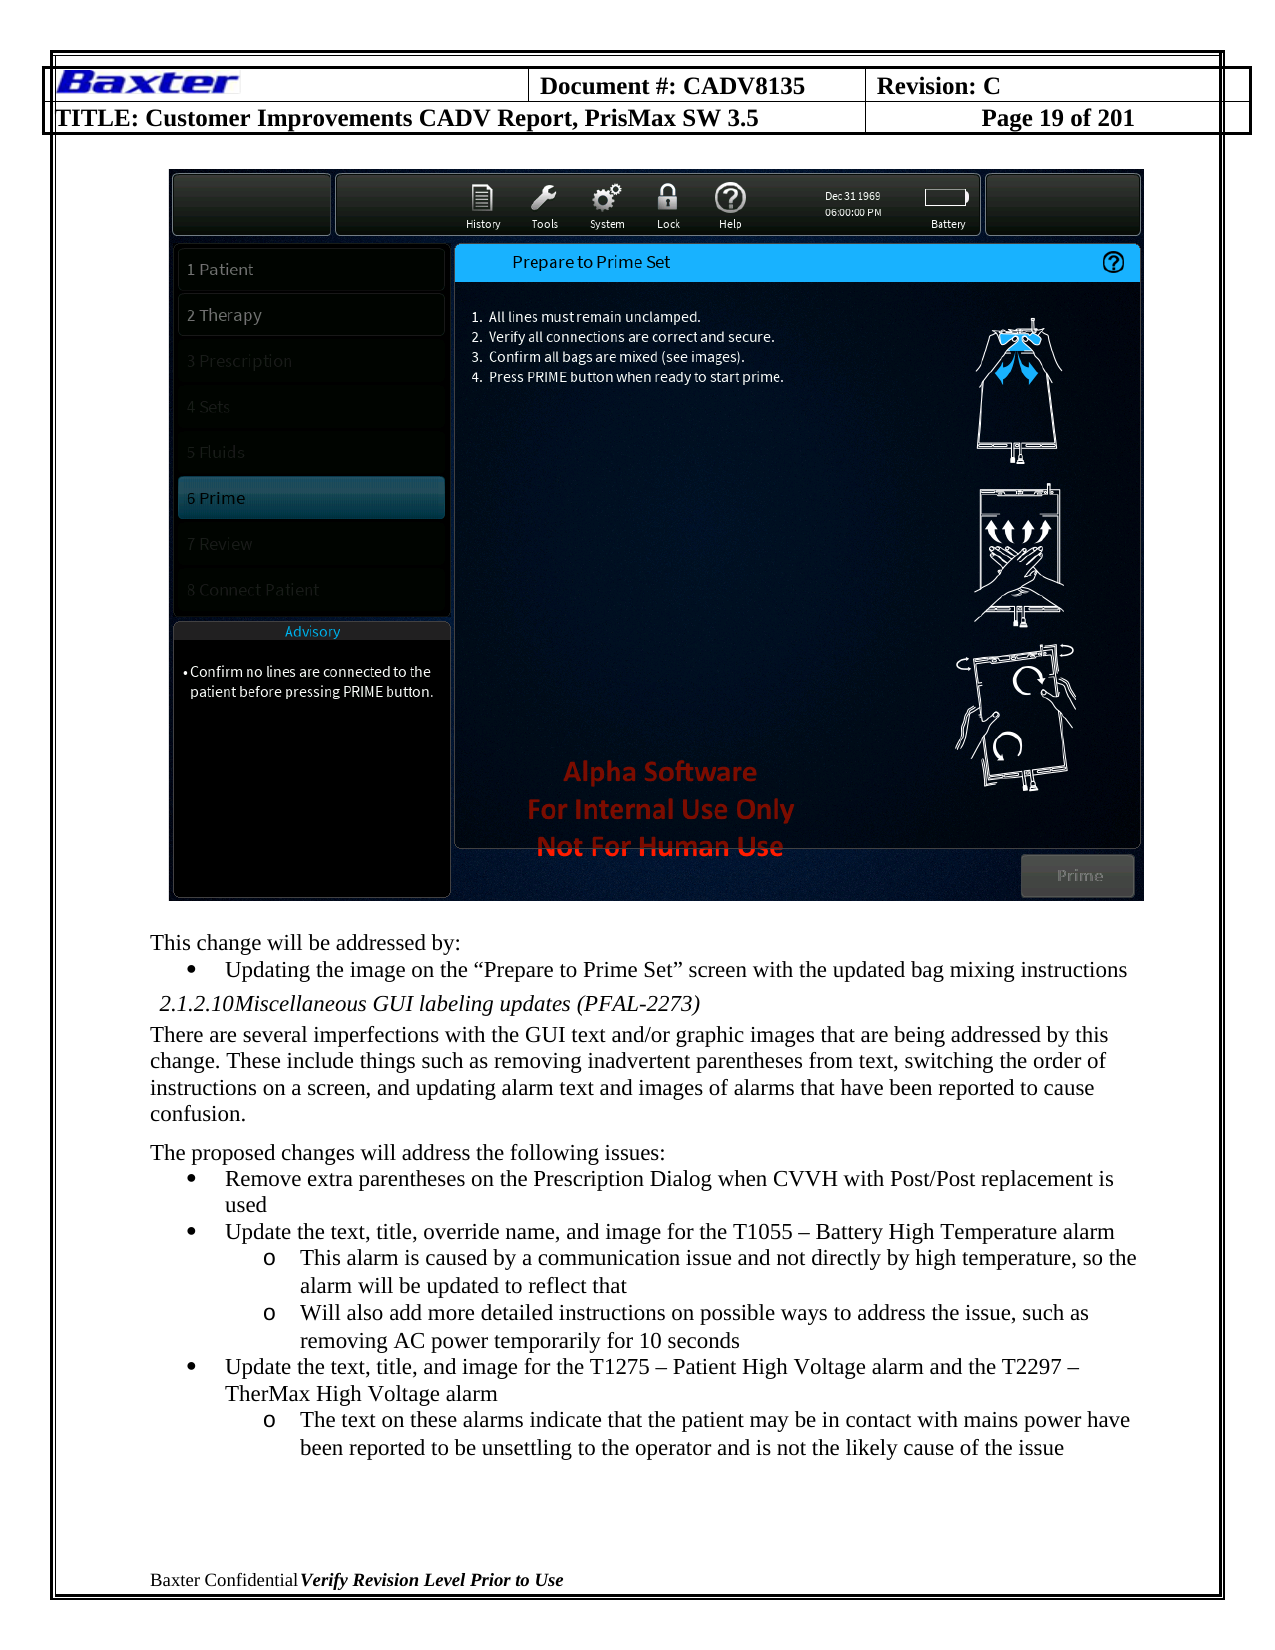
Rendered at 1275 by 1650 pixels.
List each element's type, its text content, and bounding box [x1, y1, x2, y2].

text There are several imperfections with the GUI text and/or graphic images that are being addressed by this change. These include things such as removing inadvertent parentheses from text, switching the order of instructions on a screen, and updating alarm text and images of alarms that have been reported to cause confusion. [150, 1021, 1144, 1126]
list Remove extra parentheses on the Prescription Dialog when CVVH with Post/Post replacement is used [187, 1165, 1144, 1218]
subtitle Miscellaneous GUI labeling updates (PFAL-2273) [159, 990, 1144, 1017]
picture [56, 70, 242, 96]
list Updating the image on the “Prepare to Prime Set” screen with the updated bag mixing instructions [187, 956, 1144, 982]
list The text on these alarms indicate that the patient may be in contact with mains power have been reported to be unsettling to the operator and is not the likely cause of the issue [262, 1406, 1144, 1461]
list Update the text, title, override name, and image for the T1055 – Battery High Temperature alarm [187, 1218, 1144, 1244]
text The proposed changes will address the following issues: [150, 1139, 1144, 1165]
list This alarm is caused by a communication issue and not directly by high temperature, so the alarm will be updated to reflect that [262, 1244, 1144, 1299]
list Update the text, title, and image for the T1275 – Patient High Voltage alarm and the T2297 – TherMax High Voltage alarm [187, 1353, 1144, 1406]
picture [168, 169, 1144, 901]
text This change will be addressed by: [150, 929, 1144, 956]
list Will also add more detailed instructions on possible ways to address the issue, such as removing AC power temporarily for 10 seconds [262, 1299, 1144, 1353]
